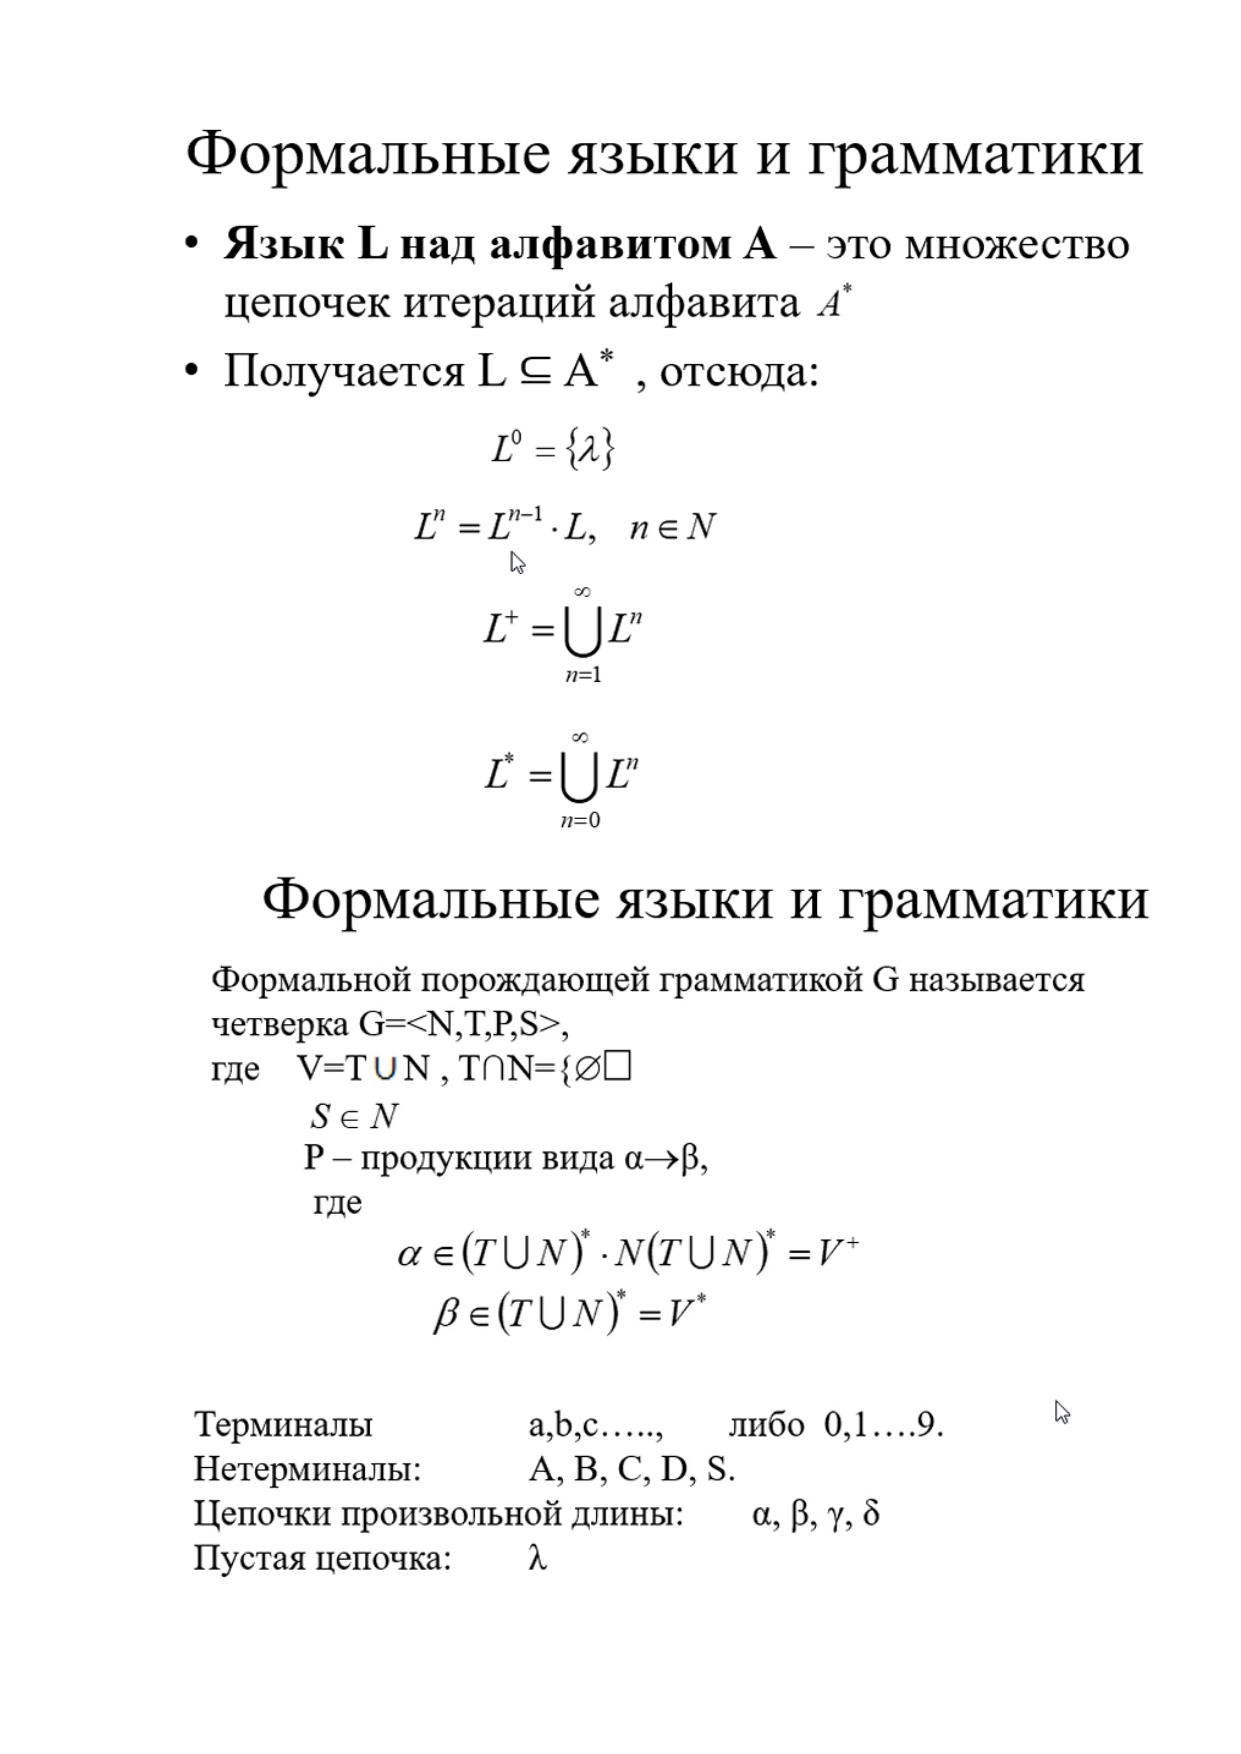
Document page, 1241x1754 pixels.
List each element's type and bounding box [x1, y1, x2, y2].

picture [177, 870, 1152, 1582]
picture [177, 118, 1152, 849]
